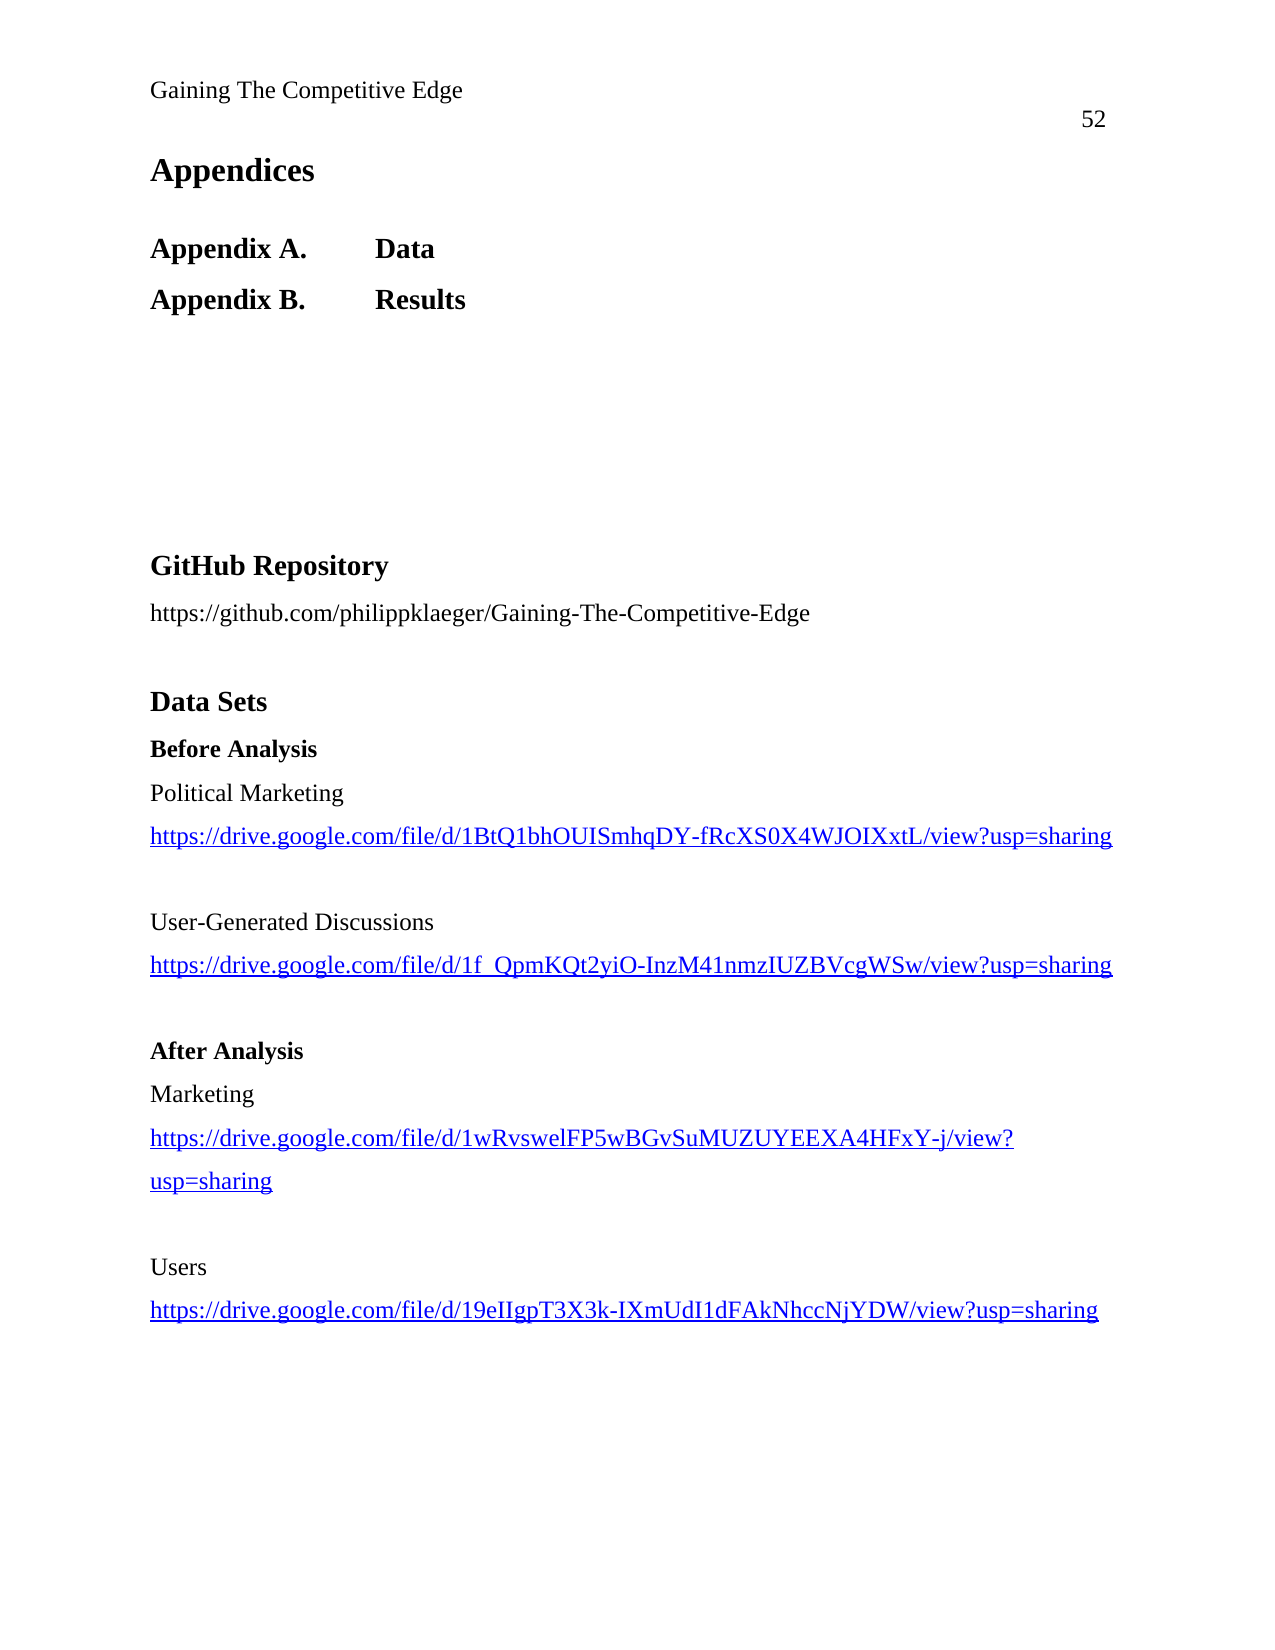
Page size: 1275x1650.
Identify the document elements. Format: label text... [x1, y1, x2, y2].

text GitHub Repository [150, 548, 1125, 581]
text https://drive.google.com/file/d/1f_QpmKQt2yiO-InzM41nmzIUZBVcgWSw/view?usp=sharing [150, 950, 1125, 979]
text After Analysis [150, 1036, 1125, 1065]
text https://drive.google.com/file/d/19eIIgpT3X3k-IXmUdI1dFAkNhccNjYDW/view?usp=sharing [150, 1295, 1125, 1324]
text Before Analysis [150, 734, 1125, 763]
text https://drive.google.com/file/d/1BtQ1bhOUISmhqDY-fRcXS0X4WJOIXxtL/view?usp=sharing [150, 821, 1125, 849]
text https://drive.google.com/file/d/1wRvswelFP5wBGvSuMUZUYEEXA4HFxY-j/view?usp=sharing [150, 1123, 1125, 1194]
subtitle Appendices [150, 150, 1125, 188]
text Users [150, 1252, 1125, 1281]
text Data Sets [150, 684, 1125, 718]
text Marketing [150, 1079, 1125, 1108]
text Appendix B. Results [150, 282, 1125, 315]
text User-Generated Discussions [150, 907, 1125, 936]
text Appendix A. Data [150, 231, 1125, 265]
text https://github.com/philippklaeger/Gaining-The-Competitive-Edge [150, 598, 1125, 627]
text Political Marketing [150, 778, 1125, 806]
